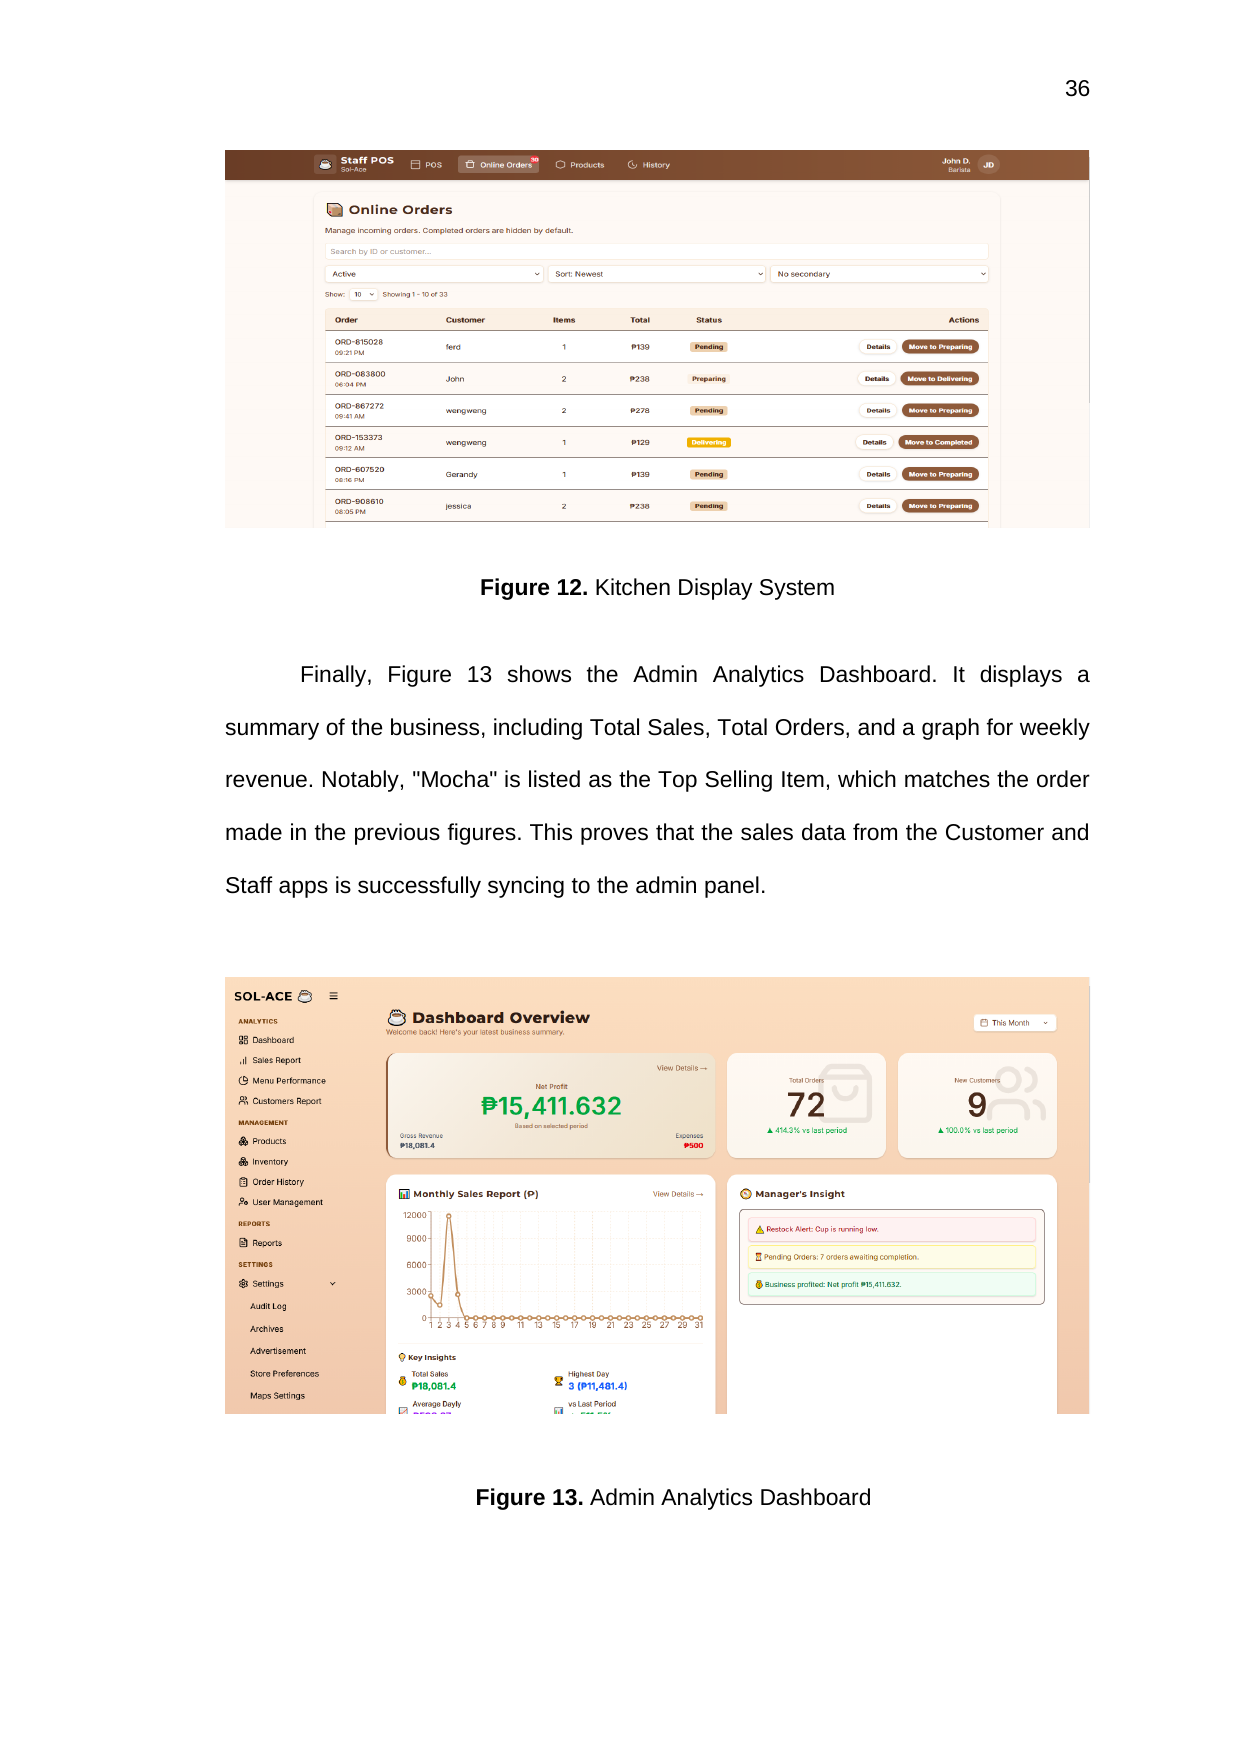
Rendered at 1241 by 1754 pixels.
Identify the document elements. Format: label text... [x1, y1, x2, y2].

picture [225, 150, 1090, 528]
text Figure 12. Kitchen Display System [225, 574, 1090, 601]
text Finally, Figure 13 shows the Admin Analytics Dashboard. It displays a summary of the business, including Total Sales, Total Orders, and a graph for weekly revenue. Notably, "Mocha" is listed as the Top Selling Item, which matches the order made in the previous figures. This proves that the sales data from the Customer and Staff apps is successfully syncing to the admin panel. [225, 661, 1090, 898]
picture [225, 977, 1091, 1414]
